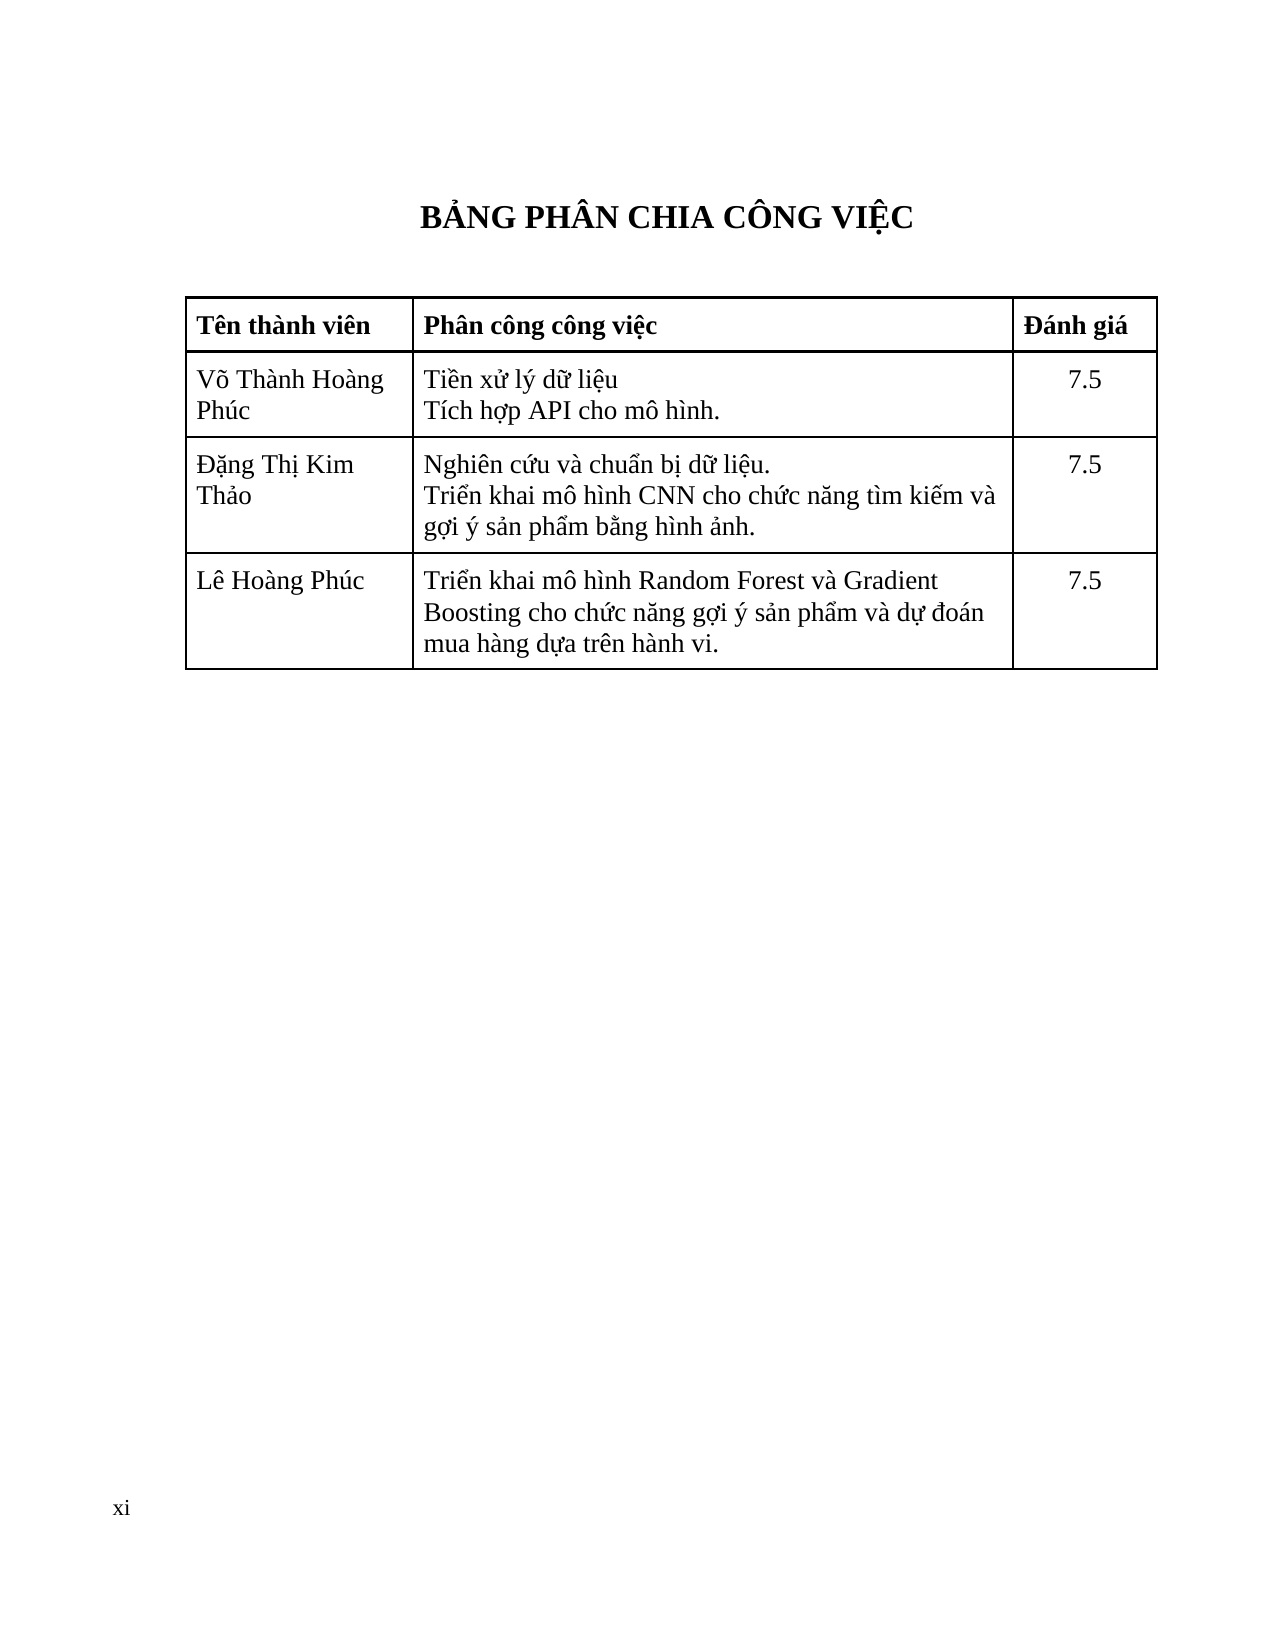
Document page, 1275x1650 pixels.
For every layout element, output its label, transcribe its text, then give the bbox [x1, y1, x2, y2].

table_cell 7.5 [1014, 554, 1156, 668]
subtitle BẢNG PHÂN CHIA CÔNG VIỆC [332, 197, 1002, 236]
table_cell Võ Thành Hoàng Phúc [187, 353, 412, 436]
table_header Phân công công việc [414, 299, 1012, 350]
table_cell Đặng Thị Kim Thảo [187, 438, 412, 552]
table_cell Nghiên cứu và chuẩn bị dữ liệu. Triển khai mô hình CNN cho chức năng tìm kiếm và gợi ý sản phẩm bằng hình ảnh. [414, 438, 1012, 552]
table_cell Lê Hoàng Phúc [187, 554, 412, 668]
table_cell 7.5 [1014, 353, 1156, 436]
table_header Tên thành viên [187, 299, 412, 350]
table_cell 7.5 [1014, 438, 1156, 552]
table_cell Tiền xử lý dữ liệu Tích hợp API cho mô hình. [414, 353, 1012, 436]
table_header Đánh giá [1014, 299, 1156, 350]
table_cell Triển khai mô hình Random Forest và Gradient Boosting cho chức năng gợi ý sản phẩm và dự đoán mua hàng dựa trên hành vi. [414, 554, 1012, 668]
